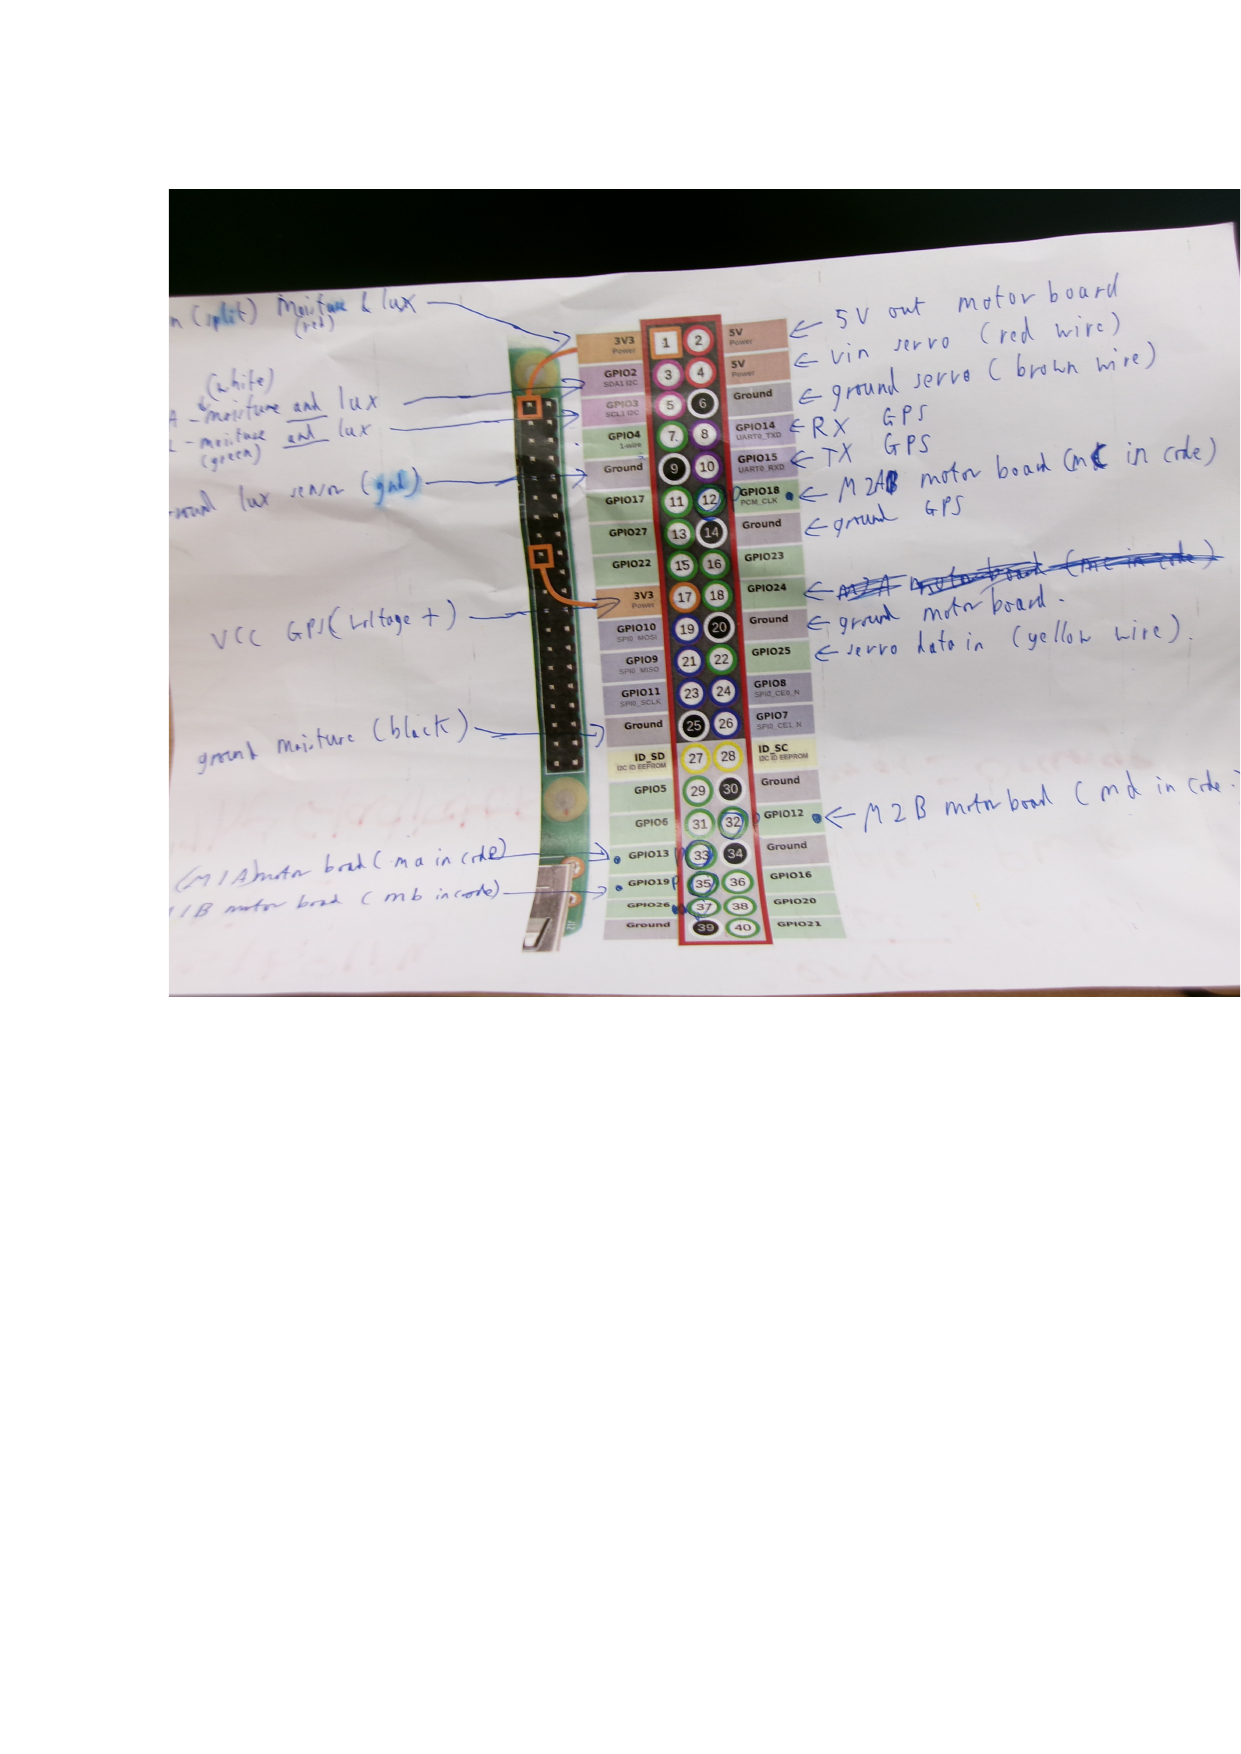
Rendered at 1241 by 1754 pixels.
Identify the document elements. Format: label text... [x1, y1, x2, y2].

text Picture 3 [150, 150, 1090, 996]
